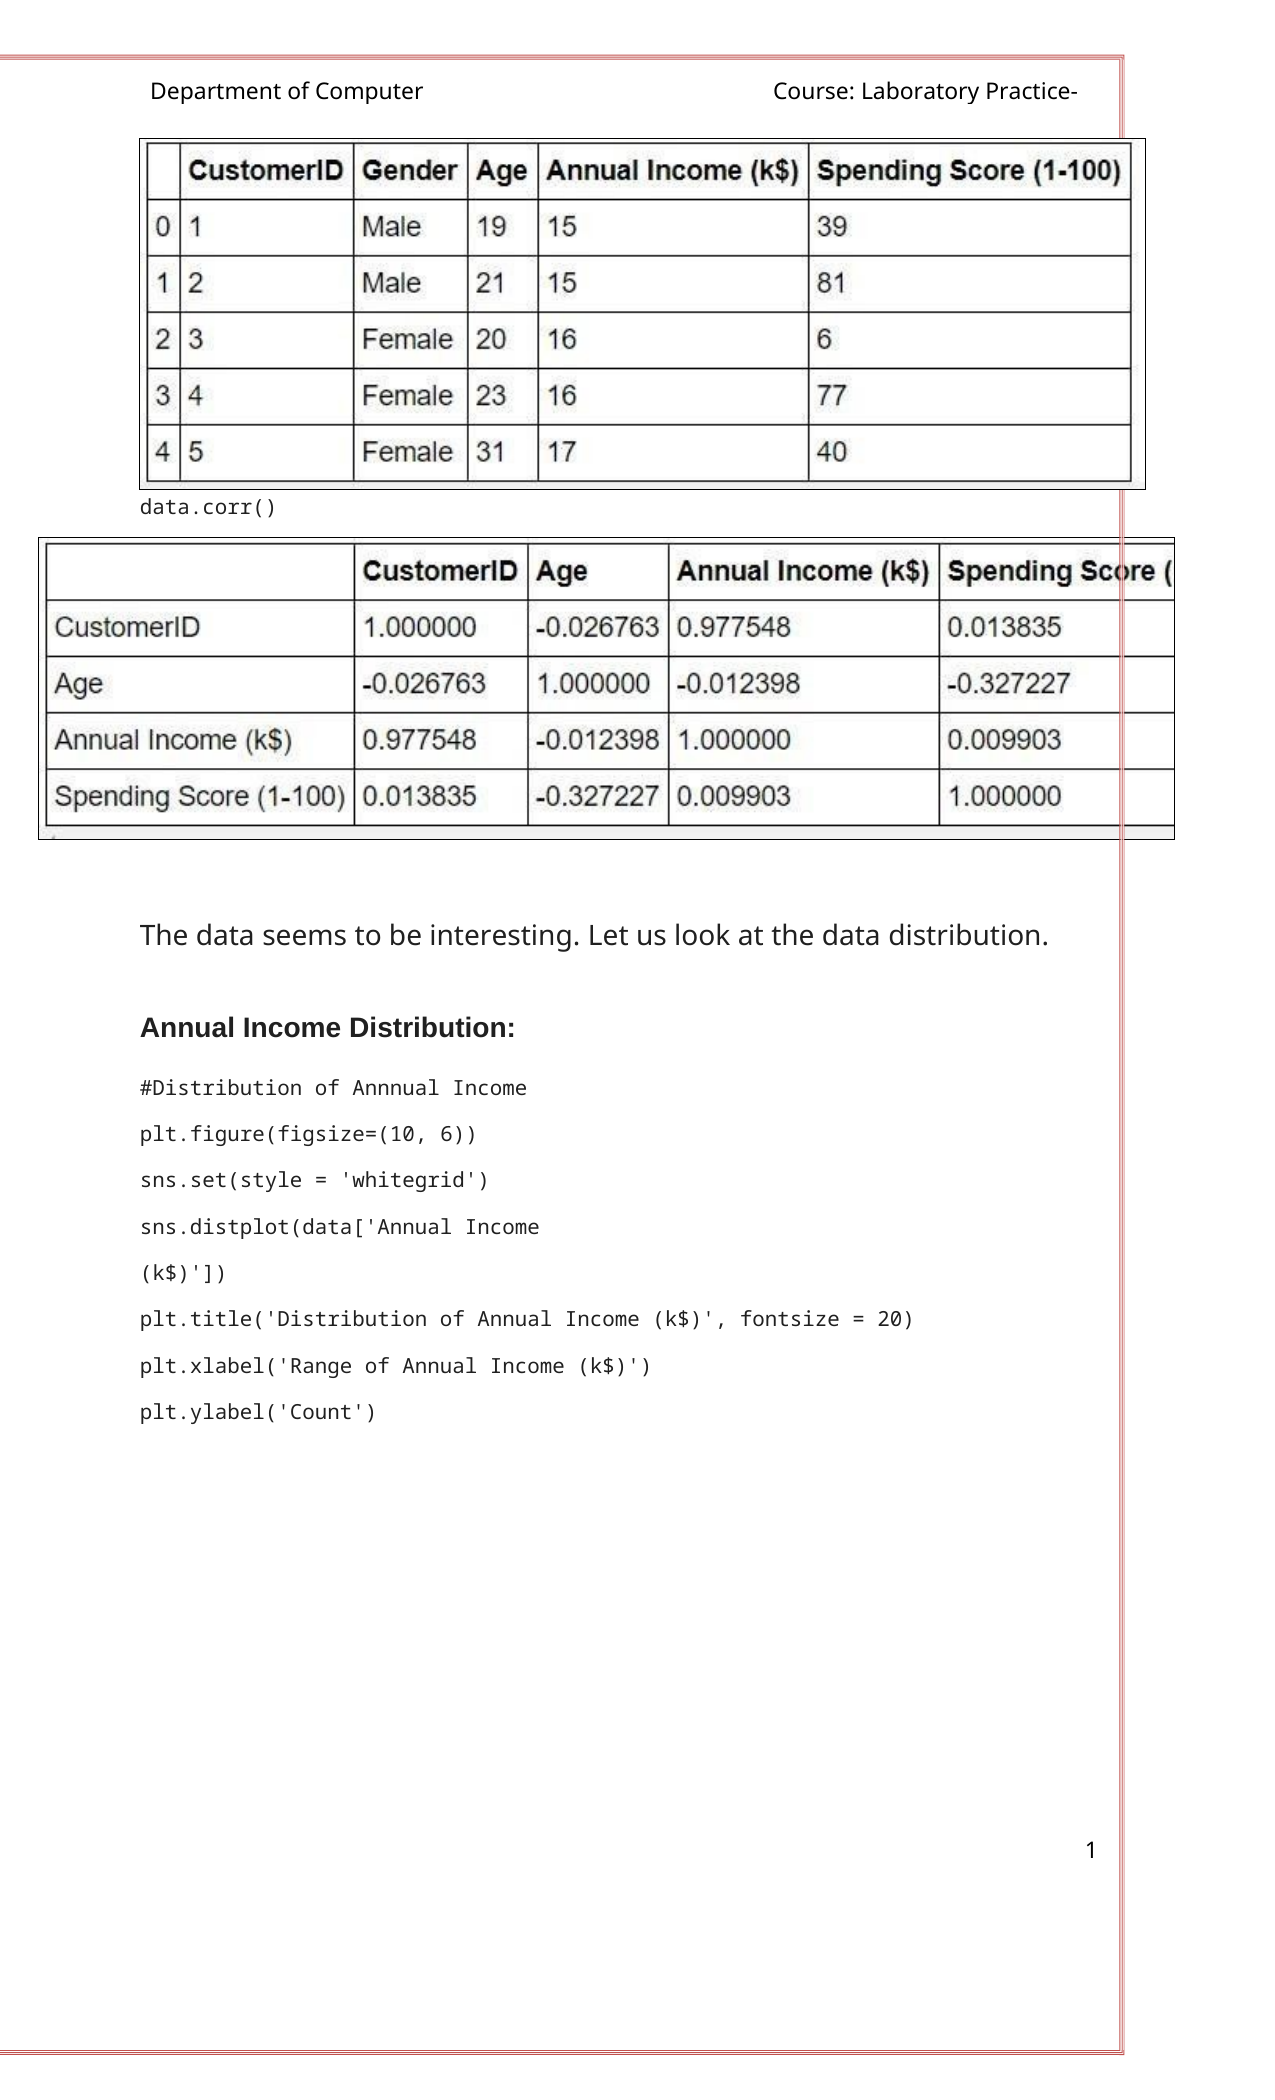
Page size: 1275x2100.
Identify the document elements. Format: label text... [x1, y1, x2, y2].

text 1 [27, 1834, 1098, 1865]
text plt.title('Distribution of Annual Income (k$)', fontsize = 20) plt.xlabel('Range of Annual Income (k$)') [139, 1304, 1000, 1379]
picture [1125, 538, 1174, 839]
text The data seems to be interesting. Let us look at the data distribution. [139, 915, 1244, 953]
text plt.ylabel('Count') [139, 1397, 1244, 1426]
text #Distribution of Annnual Income plt.figure(figsize=(10, 6)) sns.set(style = 'whitegrid') sns.distplot(data['Annual Income (k$)']) [139, 1073, 596, 1287]
text Annual Income Distribution: [139, 1011, 1244, 1043]
picture [39, 538, 1119, 839]
text data.corr() [139, 492, 1244, 520]
picture [140, 139, 1145, 489]
